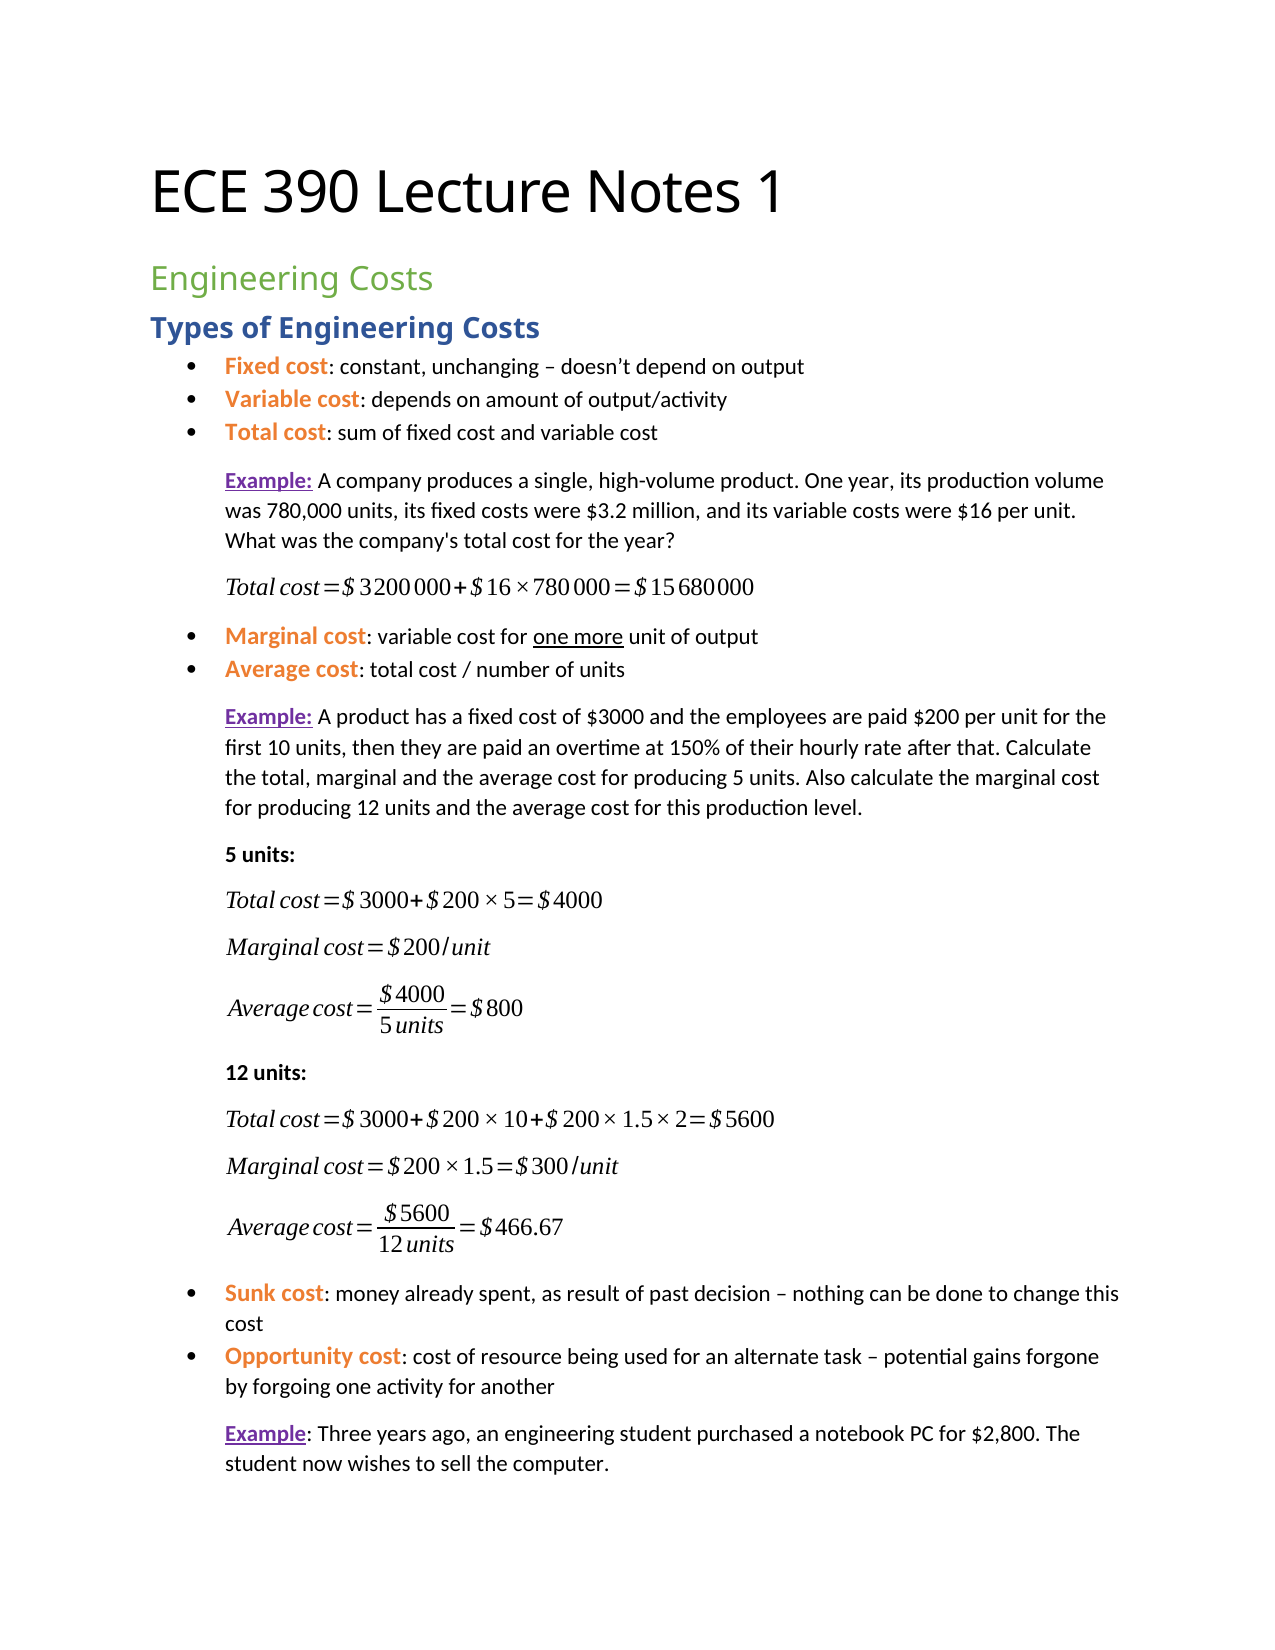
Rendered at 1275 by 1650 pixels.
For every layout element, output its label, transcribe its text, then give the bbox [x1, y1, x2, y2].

list Sunk cost: money already spent, as result of past decision – nothing can be done to change this cost [187, 1277, 1125, 1338]
list Total cost: sum of fixed cost and variable cost [187, 416, 1125, 447]
list Fixed cost: constant, unchanging – doesn’t depend on output [187, 350, 1125, 381]
list Marginal cost: variable cost for one more unit of output [187, 620, 1125, 651]
title ECE 390 Lecture Notes 1 [150, 150, 1125, 229]
text Example: Three years ago, an engineering student purchased a notebook PC for $2,800. The student now wishes to sell the computer. [225, 1419, 1125, 1478]
text Example: A company produces a single, high-volume product. One year, its production volume was 780,000 units, its fixed costs were $3.2 million, and its variable costs were $16 per unit. What was the company's total cost for the year? [225, 466, 1125, 554]
text Example: A product has a fixed cost of $3000 and the employees are paid $200 per unit for the first 10 units, then they are paid an overtime at 150% of their hourly rate after that. Calculate the total, marginal and the average cost for producing 5 units. Also calculate the marginal cost for producing 12 units and the average cost for this production level. [225, 702, 1125, 821]
list Variable cost: depends on amount of output/activity [187, 383, 1125, 414]
list Opportunity cost: cost of resource being used for an alternate task – potential gains forgone by forgoing one activity for another [187, 1340, 1125, 1401]
text 5 units: [225, 840, 1125, 868]
list Average cost: total cost / number of units [187, 653, 1125, 683]
text 12 units: [225, 1058, 1125, 1086]
subtitle Types of Engineering Costs [150, 308, 1125, 347]
subtitle Engineering Costs [150, 254, 1125, 300]
